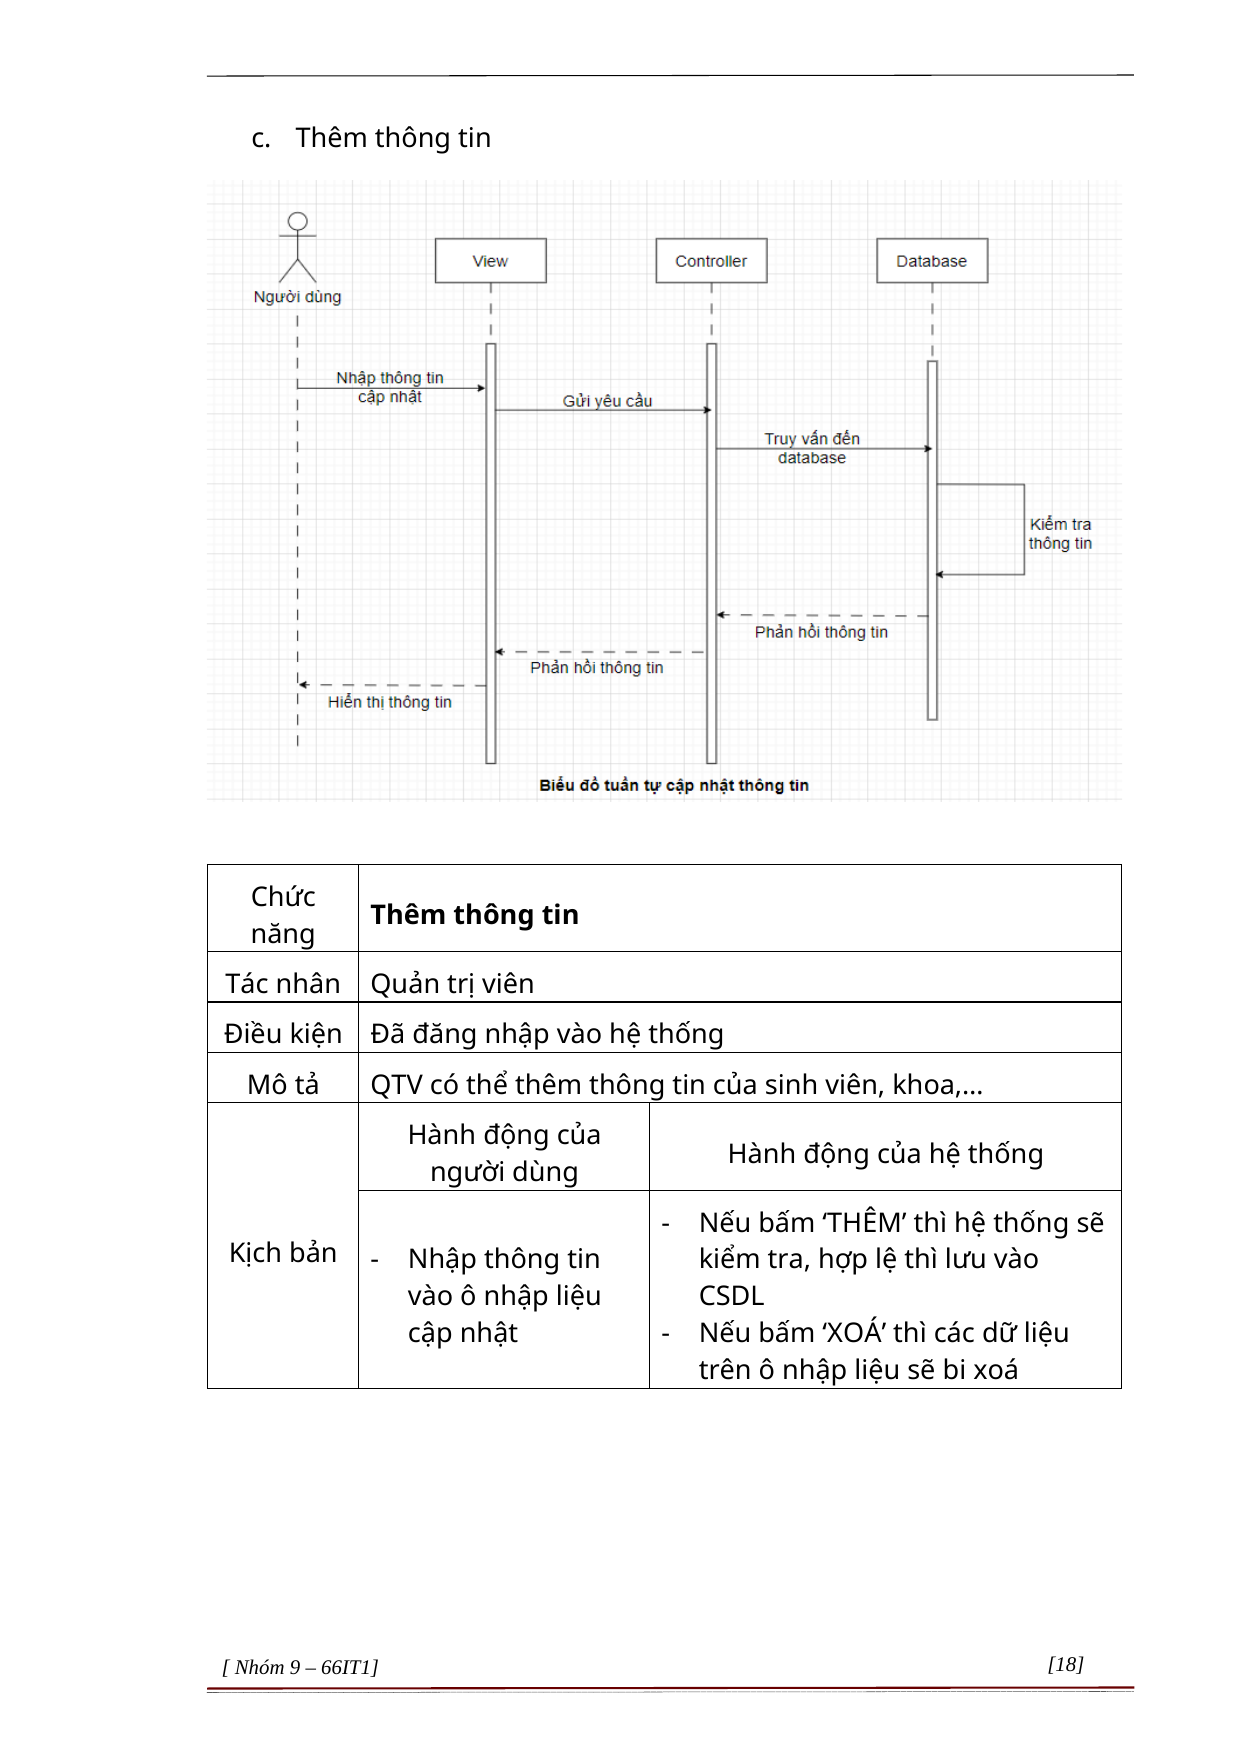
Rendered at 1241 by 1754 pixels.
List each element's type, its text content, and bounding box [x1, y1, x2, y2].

table_cell Tác nhân [208, 952, 358, 1001]
table_cell Hành động của hệ thống [650, 1103, 1121, 1189]
table_cell QTV có thể thêm thông tin của sinh viên, khoa,… [359, 1053, 1121, 1102]
list Thêm thông tin [251, 118, 1122, 155]
table_cell Mô tả [208, 1053, 358, 1102]
table_cell Đã đăng nhập vào hệ thống [359, 1003, 1121, 1052]
table_cell Nhập thông tin vào ô nhập liệu cập nhật [359, 1191, 649, 1387]
table_cell Kịch bản [208, 1103, 358, 1387]
picture [206, 180, 1123, 802]
table_cell Quản trị viên [359, 952, 1121, 1001]
table_cell Hành động của người dùng [359, 1103, 649, 1189]
table_cell Nếu bấm ‘THÊM’ thì hệ thống sẽ kiểm tra, hợp lệ thì lưu vào CSDL Nếu bấm ‘XOÁ’ thì các dữ liệu trên ô nhập liệu sẽ bi xoá [650, 1191, 1121, 1387]
table_header Thêm thông tin [359, 865, 1121, 951]
table_cell Điều kiện [208, 1003, 358, 1052]
table_header Chức năng [208, 865, 358, 951]
